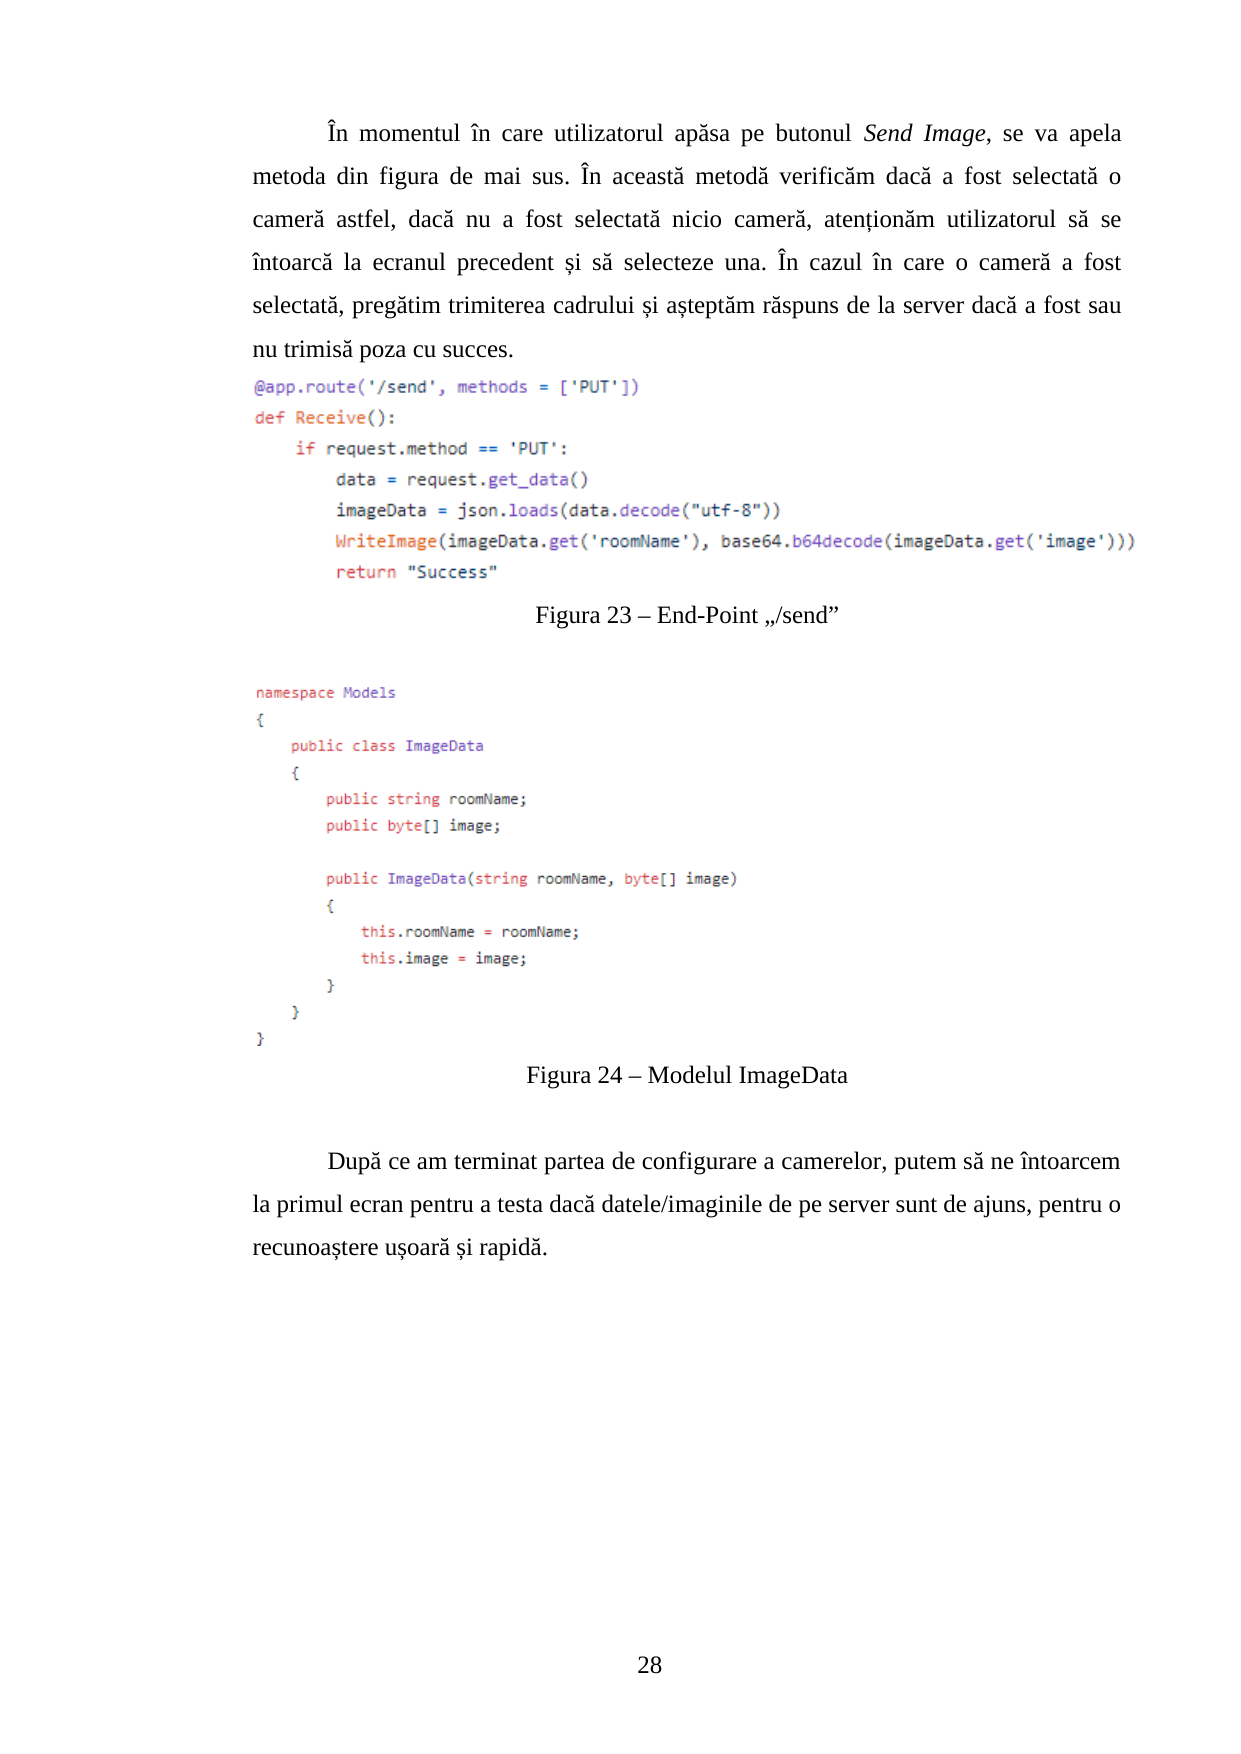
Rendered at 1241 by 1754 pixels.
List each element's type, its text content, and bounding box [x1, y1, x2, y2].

picture [252, 686, 741, 1046]
list După ce am terminat partea de configurare a camerelor, putem să ne întoarcem la primul ecran pentru a testa dacă datele/imaginile de pe server sunt de ajuns, pentru o recunoaștere ușoară și rapidă. [252, 1146, 1122, 1261]
list Figura 24 – Modelul ImageData [252, 1060, 1122, 1089]
list Figura 23 – End-Point „/send” [252, 600, 1122, 629]
picture [252, 376, 1141, 586]
list În momentul în care utilizatorul apăsa pe butonul Send Image, se va apela metoda din figura de mai sus. În această metodă verificăm dacă a fost selectată o cameră astfel, dacă nu a fost selectată nicio cameră, atenționăm utilizatorul să se întoarcă la ecranul precedent și să selecteze una. În cazul în care o cameră a fost selectată, pregătim trimiterea cadrului și așteptăm răspuns de la server dacă a fost sau nu trimisă poza cu succes. [252, 118, 1122, 362]
